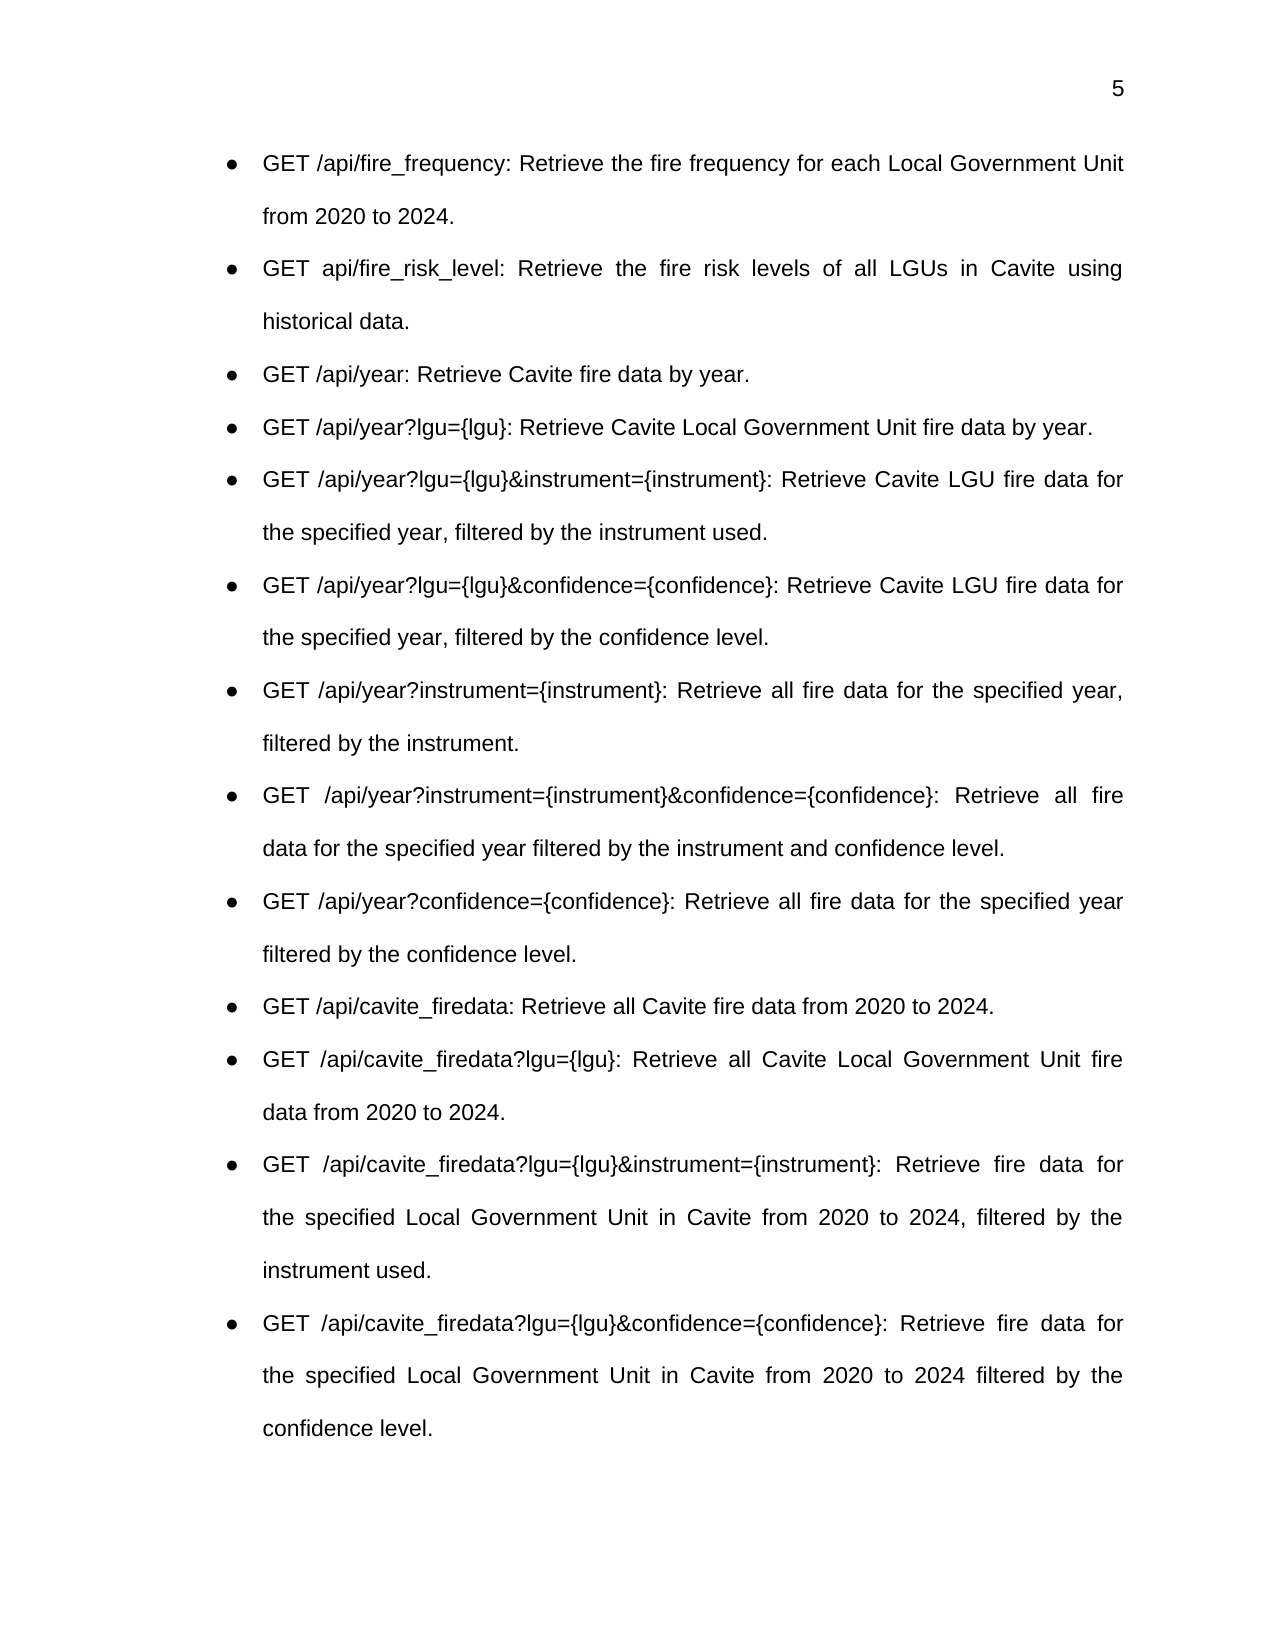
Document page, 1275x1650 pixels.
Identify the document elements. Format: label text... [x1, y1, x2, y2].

list GET /api/fire_frequency: Retrieve the fire frequency for each Local Government Unit from 2020 to 2024. [225, 150, 1124, 229]
list GET /api/cavite_firedata?lgu={lgu}: Retrieve all Cavite Local Government Unit fire data from 2020 to 2024. [225, 1046, 1124, 1125]
list GET /api/year?instrument={instrument}&confidence={confidence}: Retrieve all fire data for the specified year filtered by the instrument and confidence level. [225, 782, 1124, 862]
list GET api/fire_risk_level: Retrieve the fire risk levels of all LGUs in Cavite using historical data. [225, 255, 1124, 334]
list GET /api/cavite_firedata: Retrieve all Cavite fire data from 2020 to 2024. [225, 993, 1124, 1020]
list GET /api/year?lgu={lgu}&instrument={instrument}: Retrieve Cavite LGU fire data for the specified year, filtered by the instrument used. [225, 466, 1124, 545]
list GET /api/year: Retrieve Cavite fire data by year. [225, 361, 1124, 387]
list GET /api/cavite_firedata?lgu={lgu}&instrument={instrument}: Retrieve fire data for the specified Local Government Unit in Cavite from 2020 to 2024, filtered by the instrument used. [225, 1151, 1124, 1283]
list GET /api/year?lgu={lgu}&confidence={confidence}: Retrieve Cavite LGU fire data for the specified year, filtered by the confidence level. [225, 572, 1124, 651]
list GET /api/year?lgu={lgu}: Retrieve Cavite Local Government Unit fire data by year. [225, 413, 1124, 440]
list GET /api/year?instrument={instrument}: Retrieve all fire data for the specified year, filtered by the instrument. [225, 677, 1124, 756]
list GET /api/year?confidence={confidence}: Retrieve all fire data for the specified year filtered by the confidence level. [225, 888, 1124, 967]
list GET /api/cavite_firedata?lgu={lgu}&confidence={confidence}: Retrieve fire data for the specified Local Government Unit in Cavite from 2020 to 2024 filtered by the confidence level. [225, 1309, 1124, 1441]
